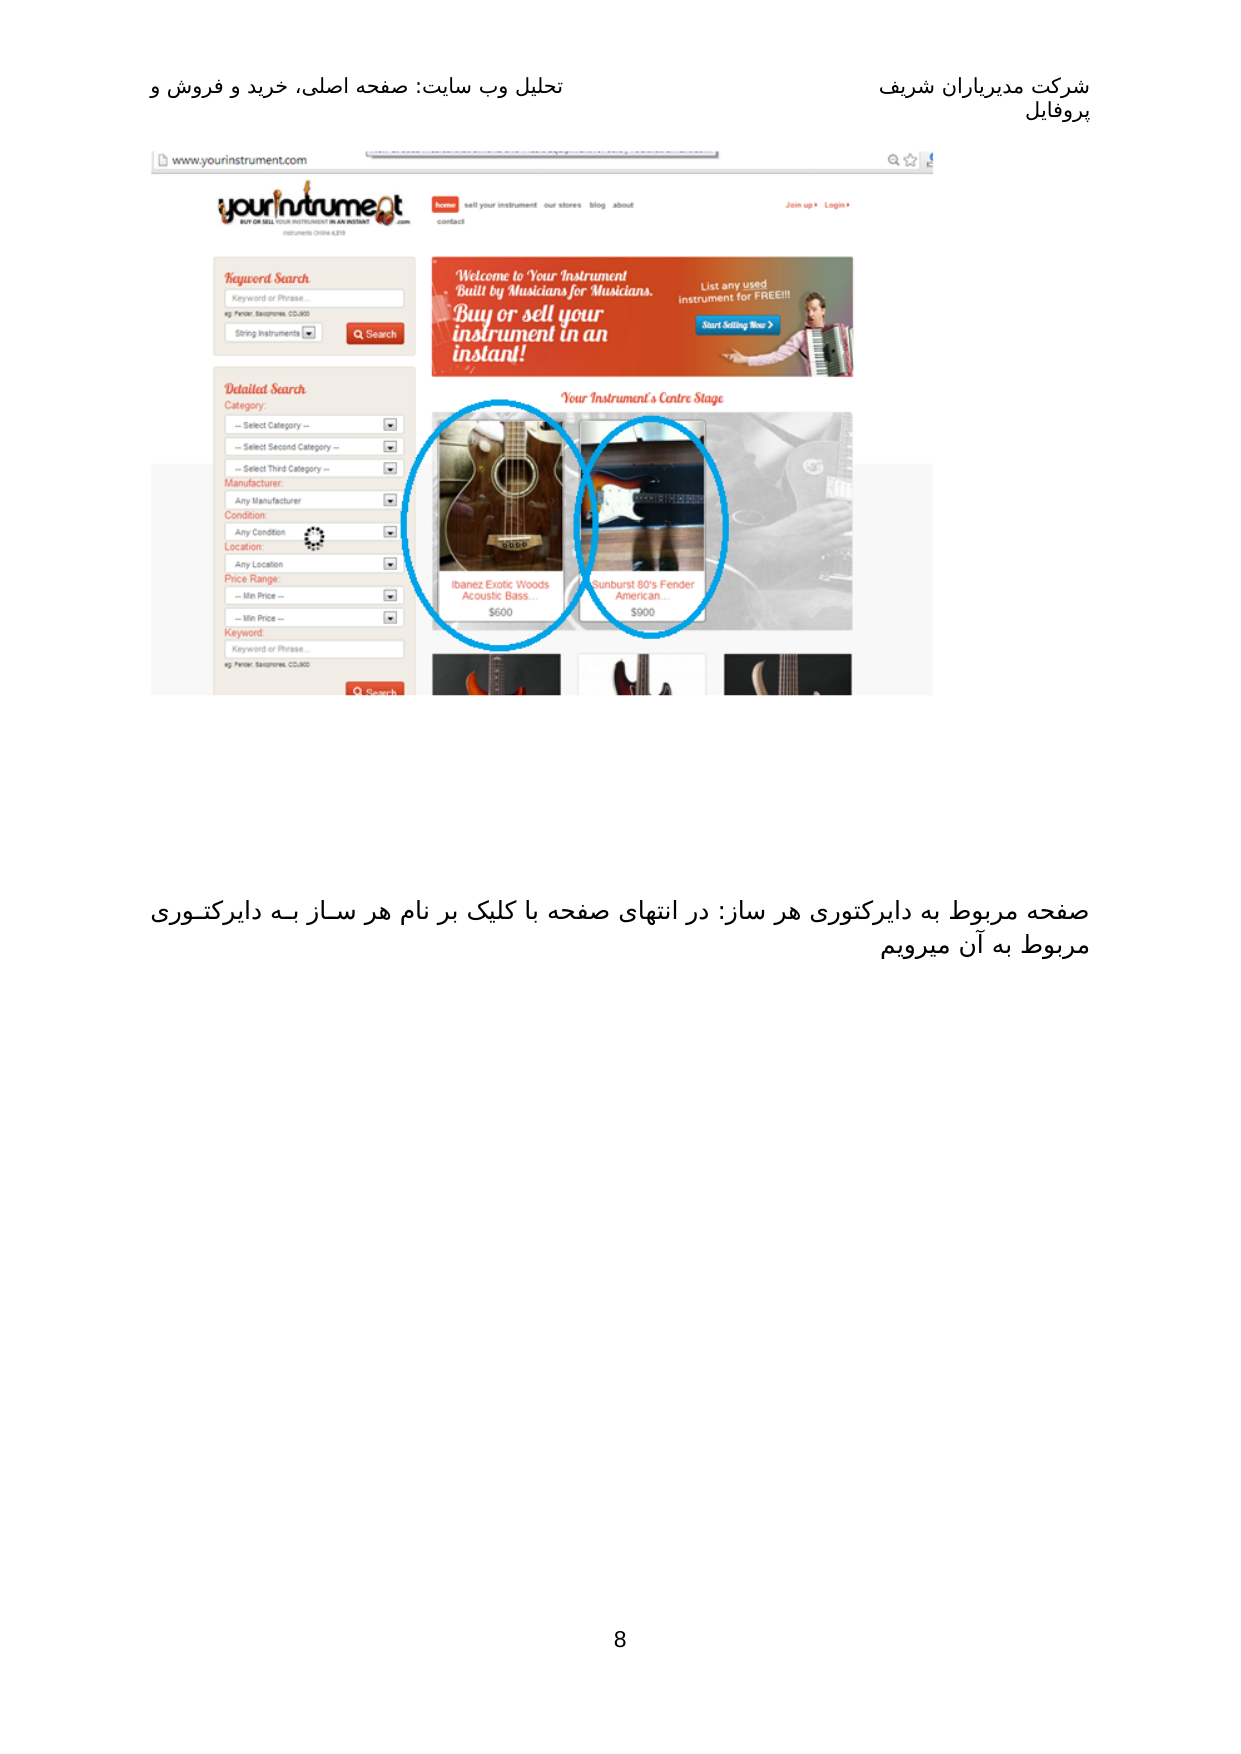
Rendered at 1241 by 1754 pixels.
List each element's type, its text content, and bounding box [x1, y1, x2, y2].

picture [149, 150, 1091, 872]
text صفحه مربوط به دایرکتوری هر ساز: در انتهای صفحه با کلیک بر نام هر ساز به دایرکتوری مربوط به آن میرویم [150, 896, 1090, 959]
